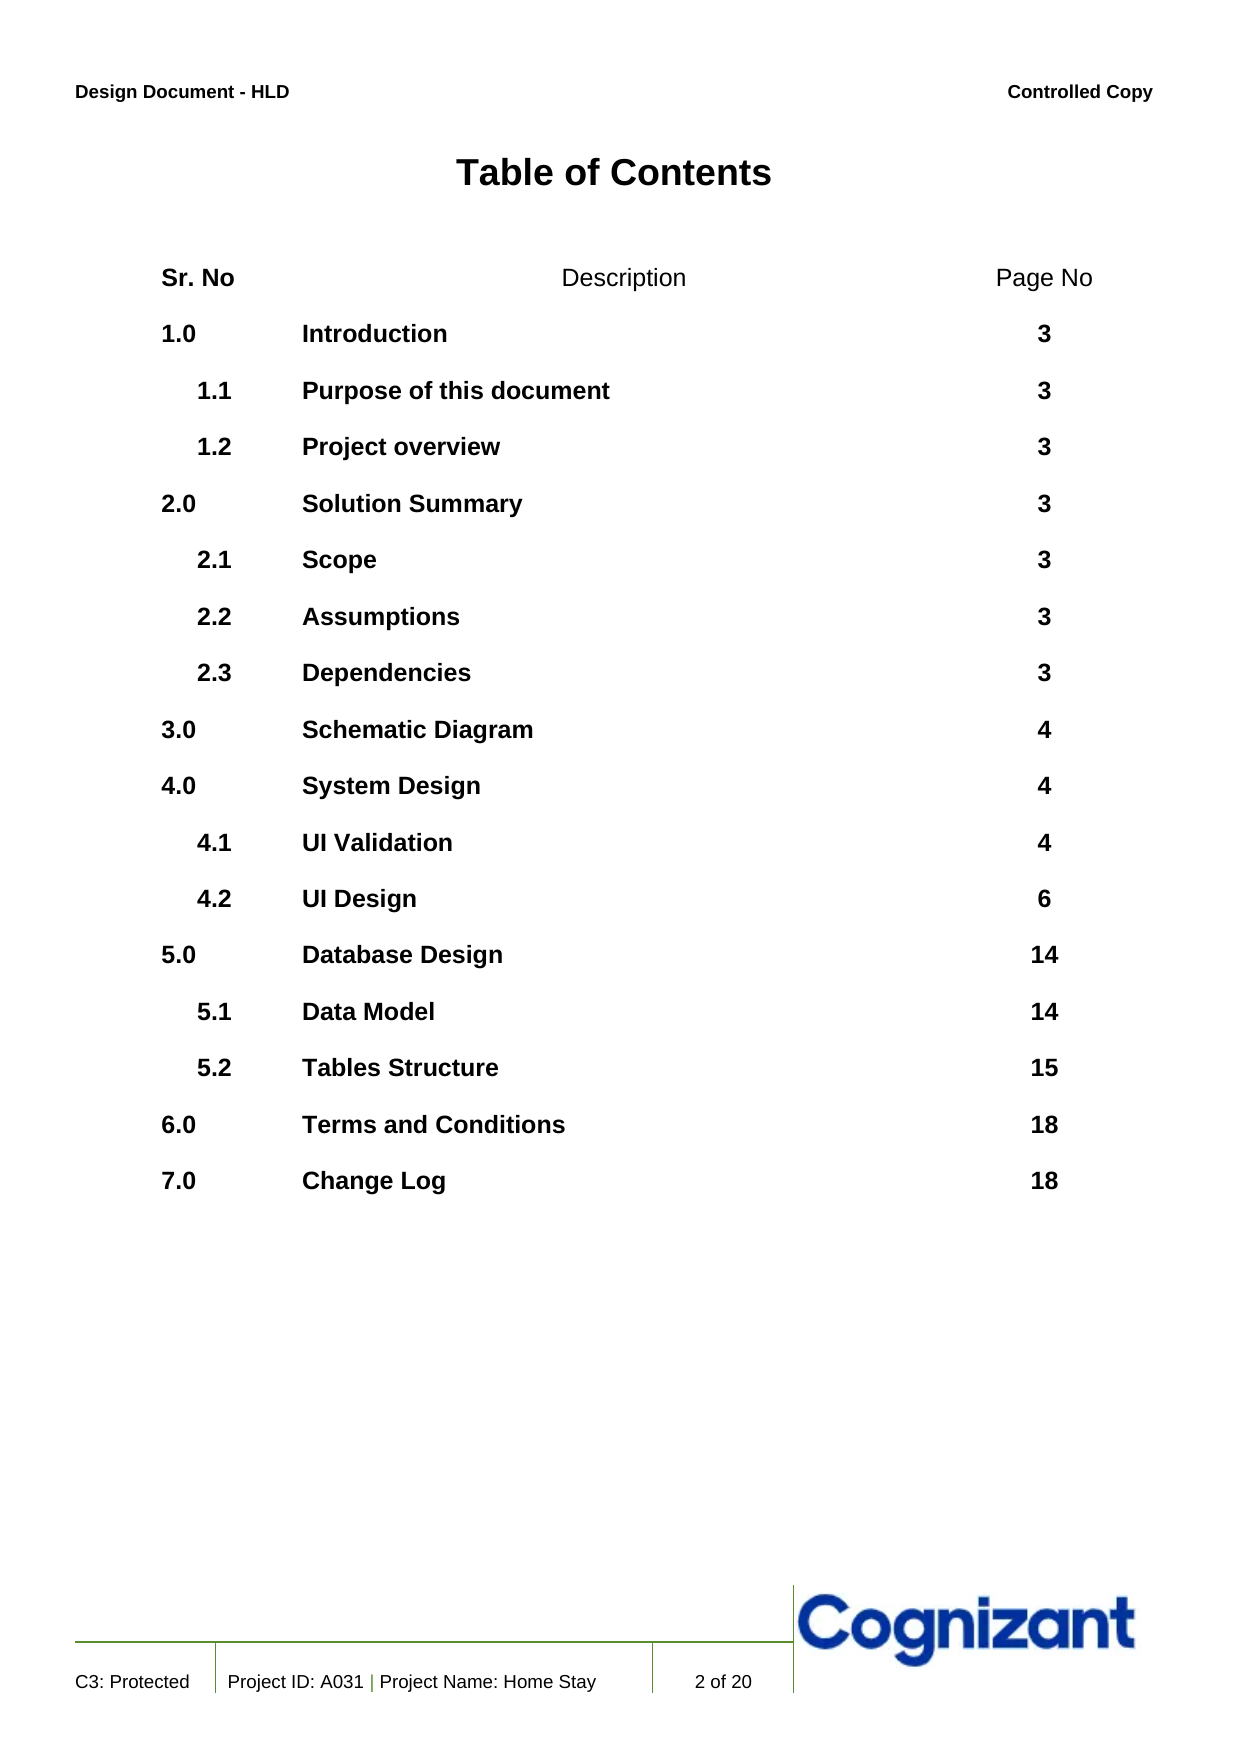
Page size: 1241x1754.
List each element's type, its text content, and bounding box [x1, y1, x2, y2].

table_cell 3 [969, 599, 1131, 655]
table_cell Database Design [291, 938, 969, 994]
table_cell 2.0 [150, 486, 291, 542]
table_cell 4.2 [150, 881, 291, 938]
table_cell UI Validation [291, 825, 969, 881]
table_cell 3 [969, 317, 1131, 373]
table_cell 18 [969, 1107, 1131, 1163]
table_cell 15 [969, 1051, 1131, 1107]
table_cell 1.1 [150, 373, 291, 429]
table_cell 2.1 [150, 543, 291, 599]
table_cell 5.0 [150, 938, 291, 994]
table_cell 7.0 [150, 1164, 291, 1220]
table_cell 2.3 [150, 655, 291, 712]
table_cell 4.1 [150, 825, 291, 881]
table_cell 3.0 [150, 712, 291, 768]
table_cell 6 [969, 881, 1131, 938]
table_cell Change Log [291, 1164, 969, 1220]
table_cell 14 [969, 938, 1131, 994]
table_cell 4.0 [150, 768, 291, 825]
table_cell 4 [969, 712, 1131, 768]
table_cell 6.0 [150, 1107, 291, 1163]
table_header Sr. No [150, 260, 291, 317]
table_cell 18 [969, 1164, 1131, 1220]
table_cell Dependencies [291, 655, 969, 712]
table_cell 4 [969, 825, 1131, 881]
table_cell System Design [291, 768, 969, 825]
table_cell Introduction [291, 317, 969, 373]
table_header Description [291, 260, 969, 317]
table_cell Scope [291, 543, 969, 599]
table_cell 2.2 [150, 599, 291, 655]
table_cell Assumptions [291, 599, 969, 655]
table_cell Project overview [291, 430, 969, 486]
table_header Page No [969, 260, 1131, 317]
table_cell Terms and Conditions [291, 1107, 969, 1163]
table_cell Data Model [291, 994, 969, 1051]
table_cell 3 [969, 543, 1131, 599]
table_cell 3 [969, 486, 1131, 542]
picture [794, 1585, 1142, 1681]
table_cell 3 [969, 430, 1131, 486]
table_cell 3 [969, 373, 1131, 429]
table_cell 5.1 [150, 994, 291, 1051]
table_cell Tables Structure [291, 1051, 969, 1107]
table_cell Purpose of this document [291, 373, 969, 429]
table_cell Solution Summary [291, 486, 969, 542]
table_cell 5.2 [150, 1051, 291, 1107]
table_cell 1.0 [150, 317, 291, 373]
table_cell UI Design [291, 881, 969, 938]
table_cell 14 [969, 994, 1131, 1051]
table_cell 4 [969, 768, 1131, 825]
text Table of Contents [150, 150, 1078, 193]
table_cell Schematic Diagram [291, 712, 969, 768]
table_cell 3 [969, 655, 1131, 712]
table_cell 1.2 [150, 430, 291, 486]
